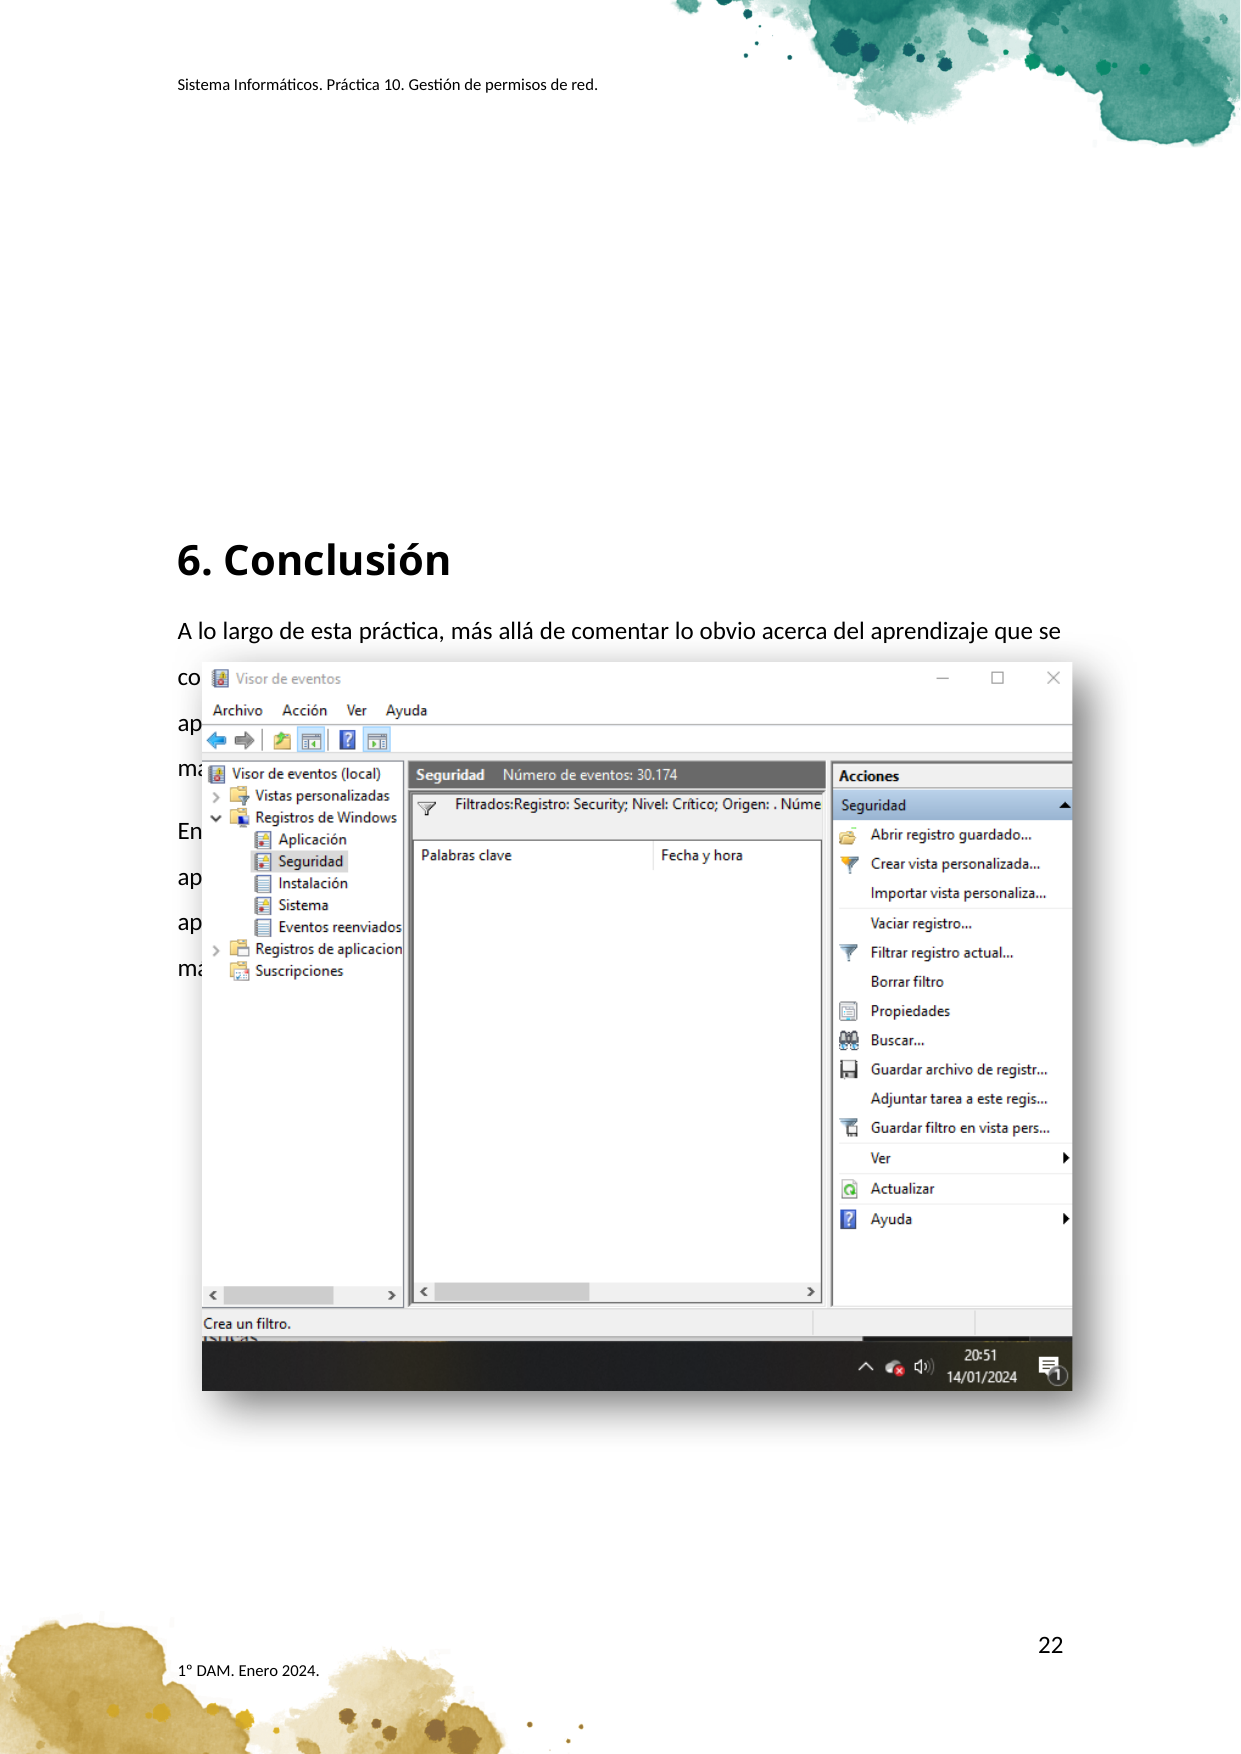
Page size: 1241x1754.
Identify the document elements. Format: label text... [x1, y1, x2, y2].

text A lo largo de esta práctica, más allá de comentar lo obvio acerca del aprendizaje que se contempla en los resultados de aprendizaje del temario, puedo afirmar que he aprendido acerca de como funciona el hardware, y de cómo interactúan entre sí de manera más práctica. [177, 615, 1063, 783]
picture [0, 662, 1139, 1754]
picture [403, 0, 1241, 380]
subtitle 6. Conclusión [177, 530, 1063, 587]
